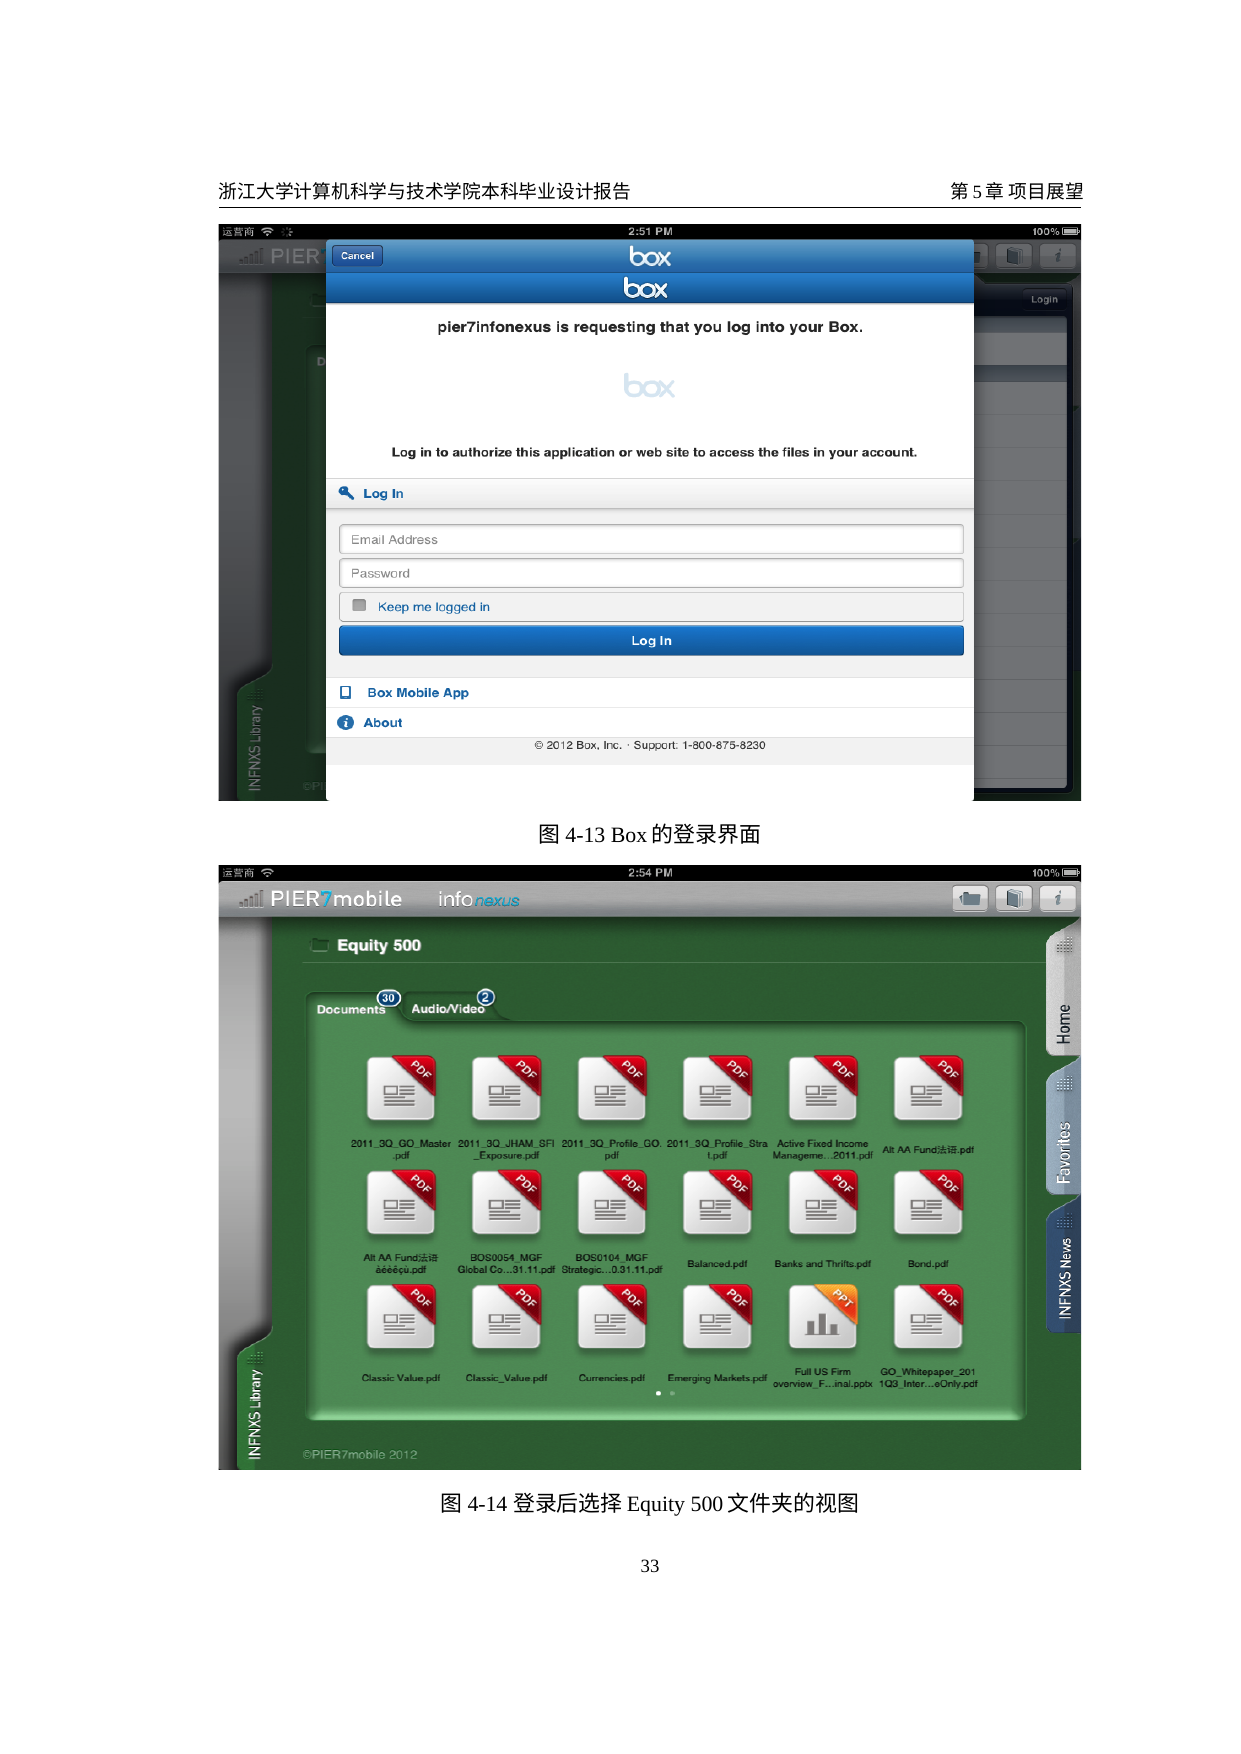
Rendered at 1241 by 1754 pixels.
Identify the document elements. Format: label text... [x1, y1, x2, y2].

picture [218, 865, 1082, 1470]
picture [218, 224, 1082, 801]
